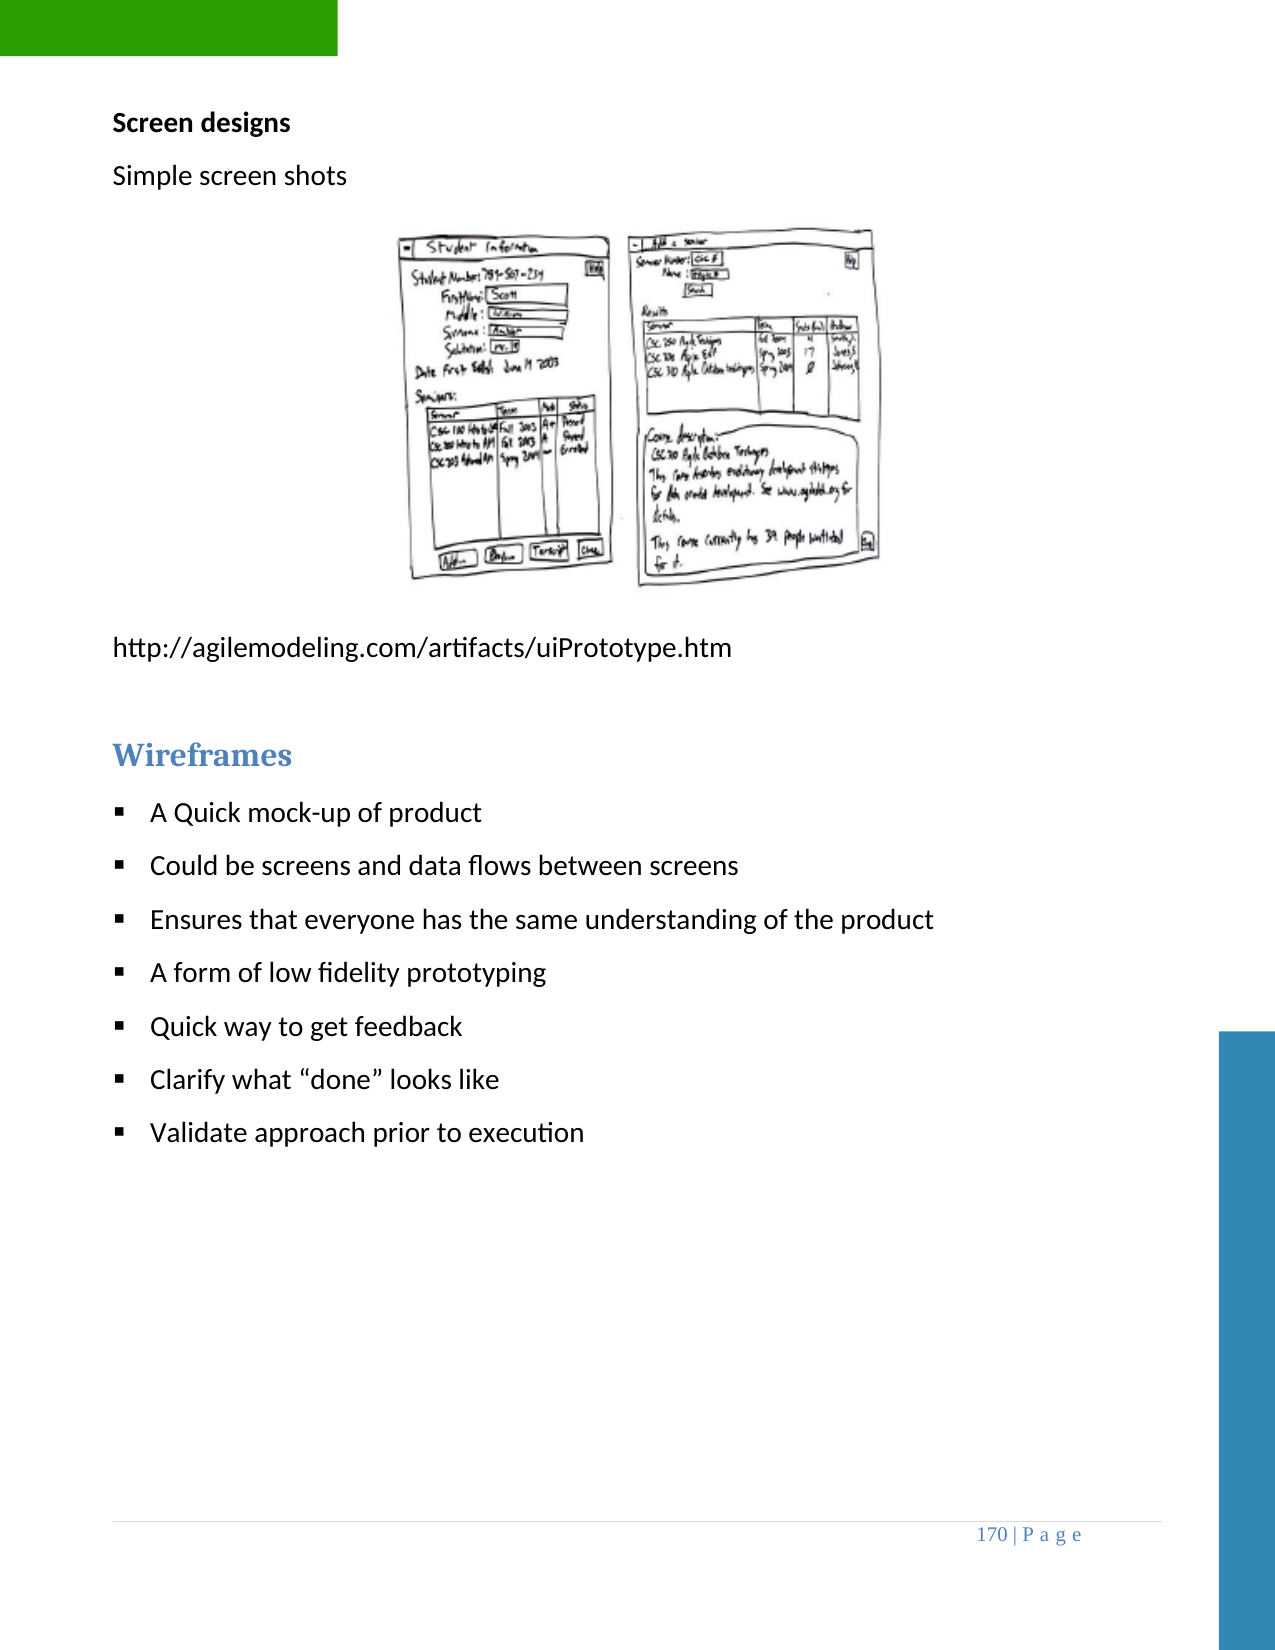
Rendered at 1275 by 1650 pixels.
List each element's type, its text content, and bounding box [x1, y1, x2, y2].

text Screen designs [112, 104, 1162, 139]
text Wireframes [112, 736, 1162, 775]
text Simple screen shots [112, 157, 1162, 193]
picture [367, 210, 908, 616]
list Quick way to get feedback [112, 1008, 1162, 1043]
list Ensures that everyone has the same understanding of the product [112, 901, 1162, 936]
list Validate approach prior to execution [112, 1114, 1162, 1150]
list Clarify what “done” looks like [112, 1061, 1162, 1097]
list A Quick mock-up of product [112, 794, 1162, 829]
text http://agilemodeling.com/artifacts/uiPrototype.htm [112, 629, 1162, 665]
list Could be screens and data flows between screens [112, 847, 1162, 883]
list A form of low fidelity prototyping [112, 954, 1162, 990]
